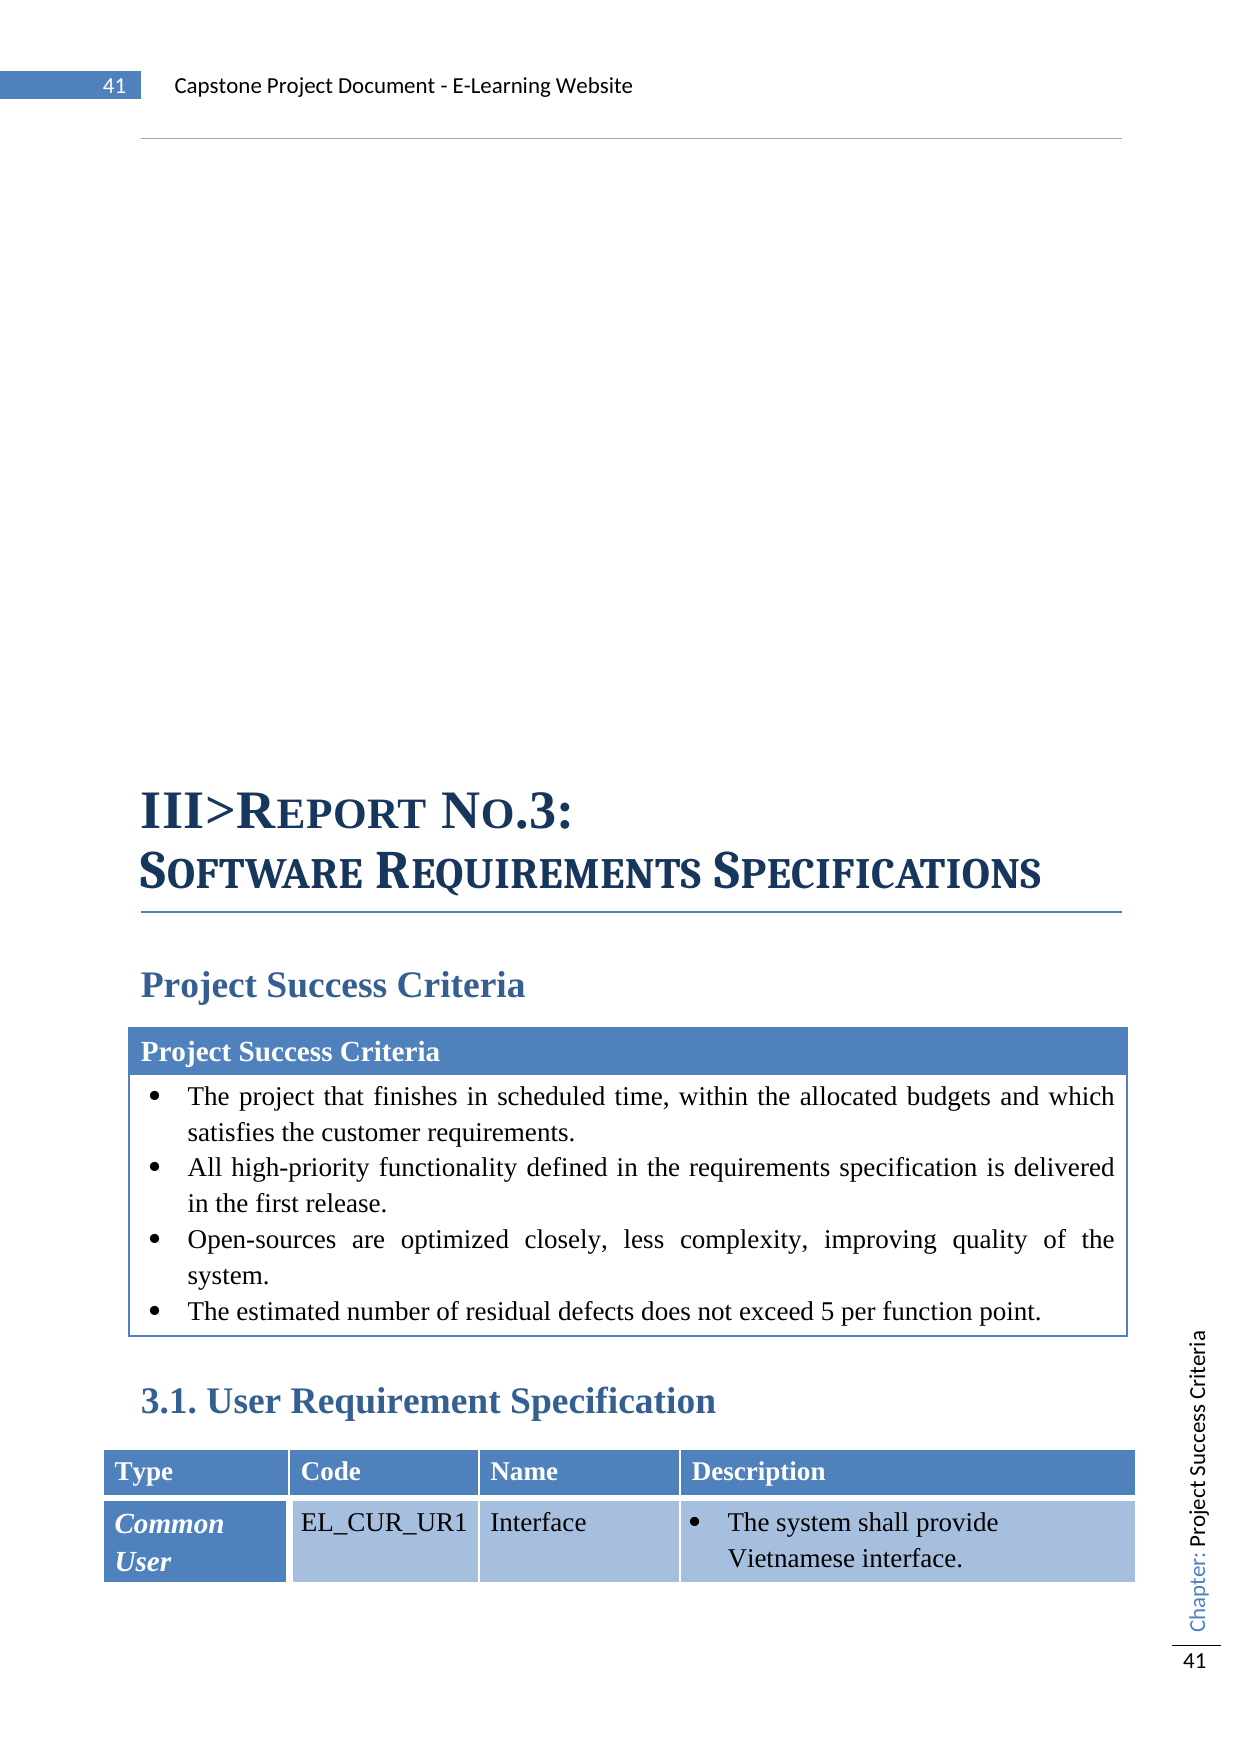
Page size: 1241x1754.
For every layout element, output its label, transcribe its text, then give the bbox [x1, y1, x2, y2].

table_header Name [480, 1450, 679, 1495]
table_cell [104, 1501, 286, 1582]
table_header Description [681, 1450, 1135, 1495]
table_header Project Success Criteria [130, 1029, 1126, 1073]
table_cell The project that finishes in scheduled time, within the allocated budgets and which satisfies the customer requirements. All high-priority functionality defined in the requirements specification is delivered in the first release. Open-sources are optimized closely, less complexity, improving quality of the system. The estimated number of residual defects does not exceed 5 per function point. [130, 1075, 1126, 1335]
table_header Code [290, 1450, 478, 1495]
subtitle Project Success Criteria [141, 963, 1122, 1006]
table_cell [681, 1501, 1135, 1582]
subtitle 3.1. User Requirement Specification [141, 1378, 1122, 1421]
table_header Type [104, 1450, 288, 1495]
title III>Report No.3: Software Requirements Specifications [141, 778, 1122, 911]
table_cell EL_CUR_UR1 [293, 1501, 478, 1582]
table_cell Interface [480, 1501, 679, 1582]
